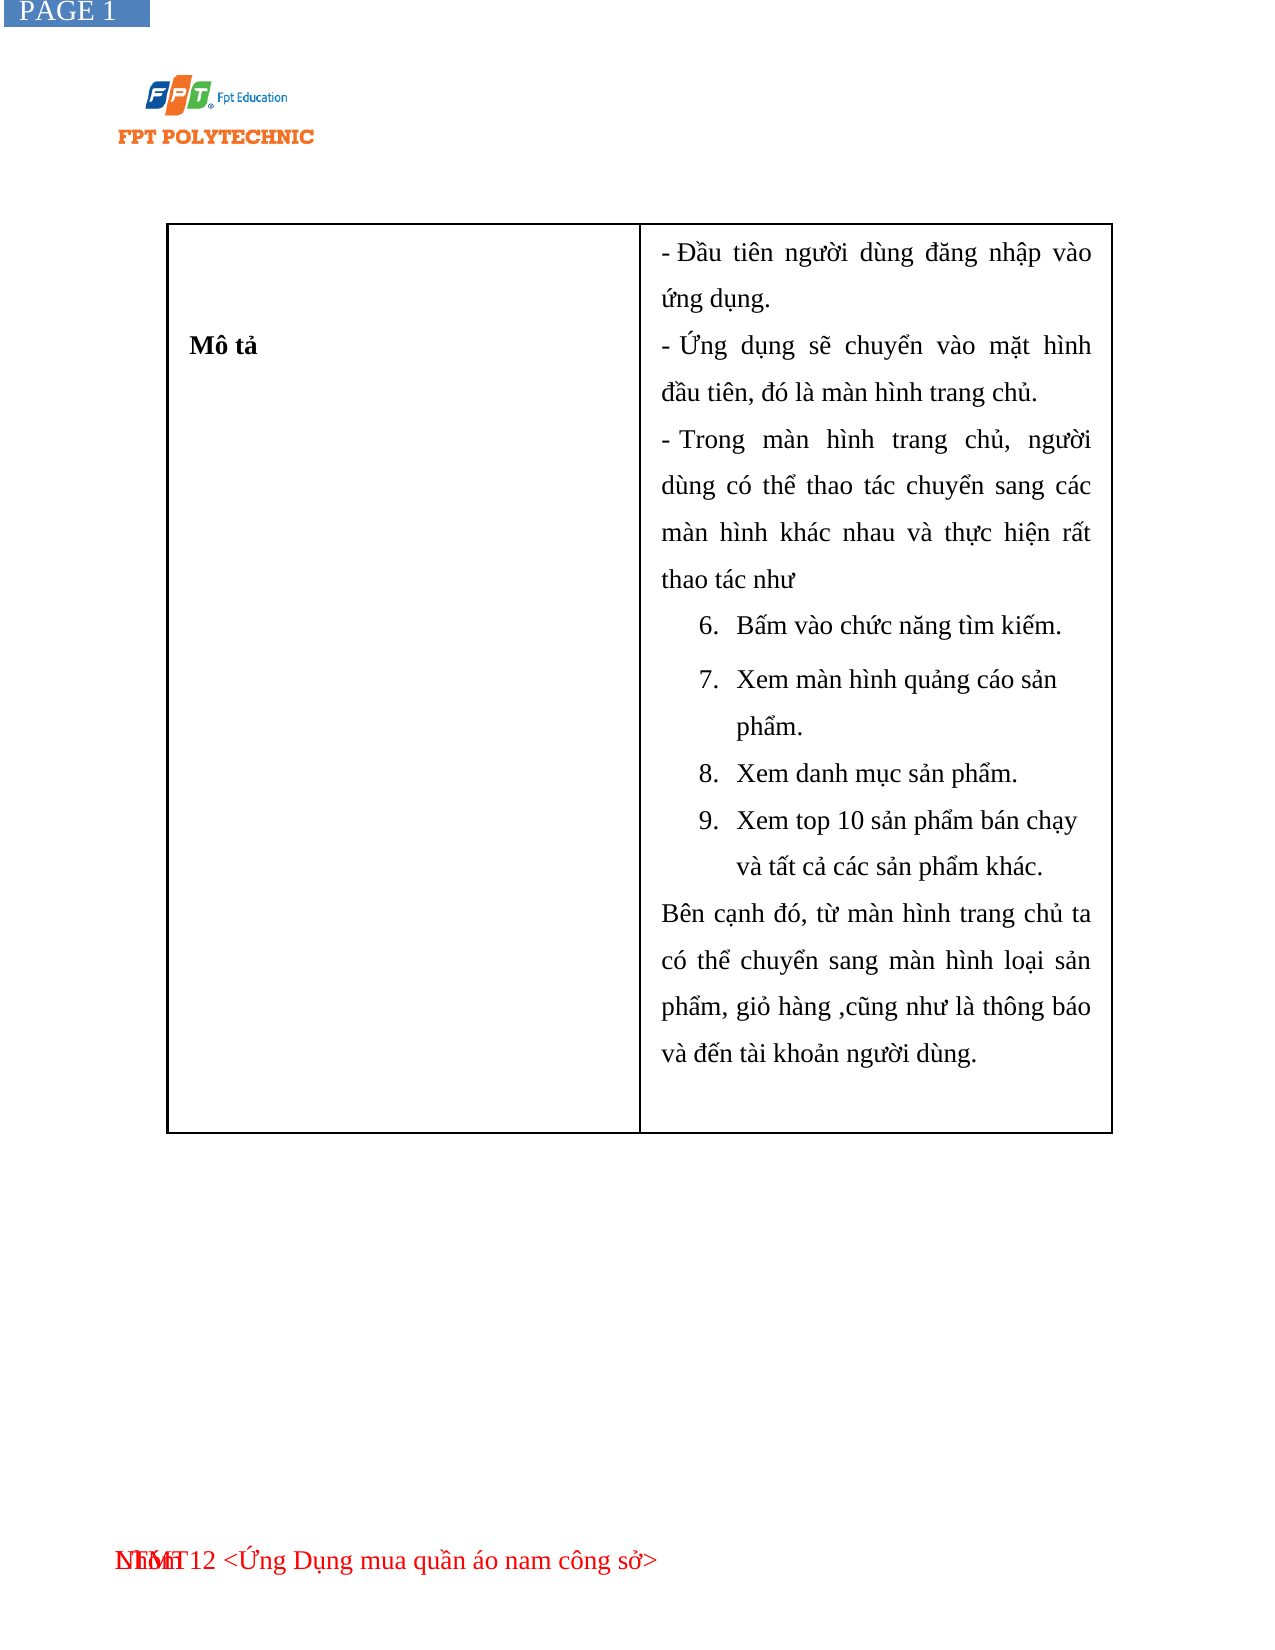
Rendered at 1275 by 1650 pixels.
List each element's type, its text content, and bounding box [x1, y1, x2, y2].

table_header Đầu tiên người dùng đăng nhập vào ứng dụng. Ứng dụng sẽ chuyển vào mặt hình đầu tiên, đó là màn hình trang chủ. Trong màn hình trang chủ, người dùng có thể thao tác chuyển sang các màn hình khác nhau và thực hiện rất thao tác như Bấm vào chức năng tìm kiếm. Xem màn hình quảng cáo sản phẩm. Xem danh mục sản phẩm. Xem top 10 sản phẩm bán chạy và tất cả các sản phẩm khác. Bên cạnh đó, từ màn hình trang chủ ta có thể chuyển sang màn hình loại sản phẩm, giỏ hàng ,cũng như là thông báo và đến tài khoản người dùng. [641, 225, 1111, 1132]
picture [118, 75, 314, 144]
table_header Mô tả [169, 225, 639, 1132]
